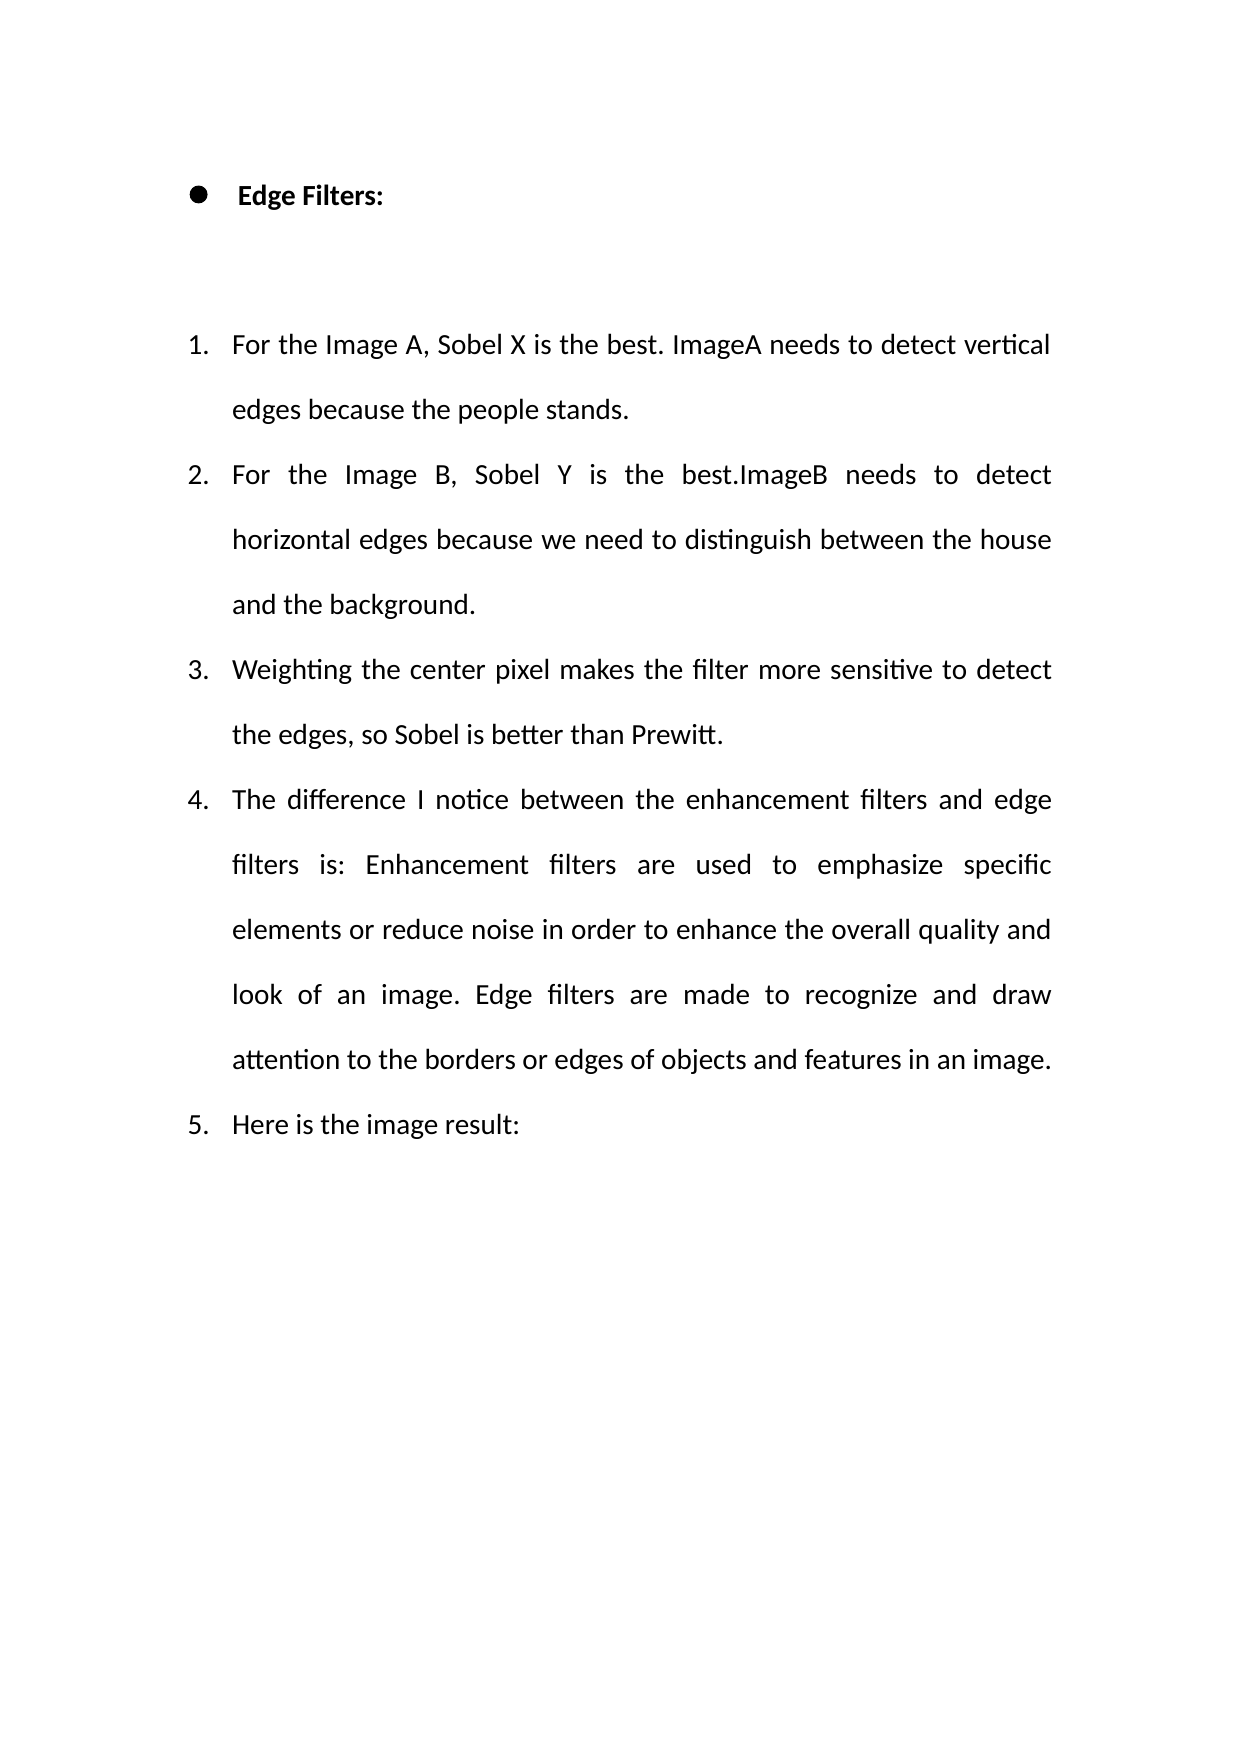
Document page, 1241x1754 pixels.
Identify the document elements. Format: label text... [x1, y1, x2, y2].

list For the Image A, Sobel X is the best. ImageA needs to detect vertical edges because the people stands. [187, 311, 1053, 441]
list Weighting the center pixel makes the filter more sensitive to detect the edges, so Sobel is better than Prewitt. [187, 636, 1053, 766]
list For the Image B, Sobel Y is the best.ImageB needs to detect horizontal edges because we need to distinguish between the house and the background. [187, 441, 1053, 636]
list Here is the image result: [187, 1091, 1053, 1156]
subtitle Edge Filters: [187, 162, 1053, 227]
list The difference I notice between the enhancement filters and edge filters is: Enhancement filters are used to emphasize specific elements or reduce noise in order to enhance the overall quality and look of an image. Edge filters are made to recognize and draw attention to the borders or edges of objects and features in an image. [187, 766, 1053, 1091]
